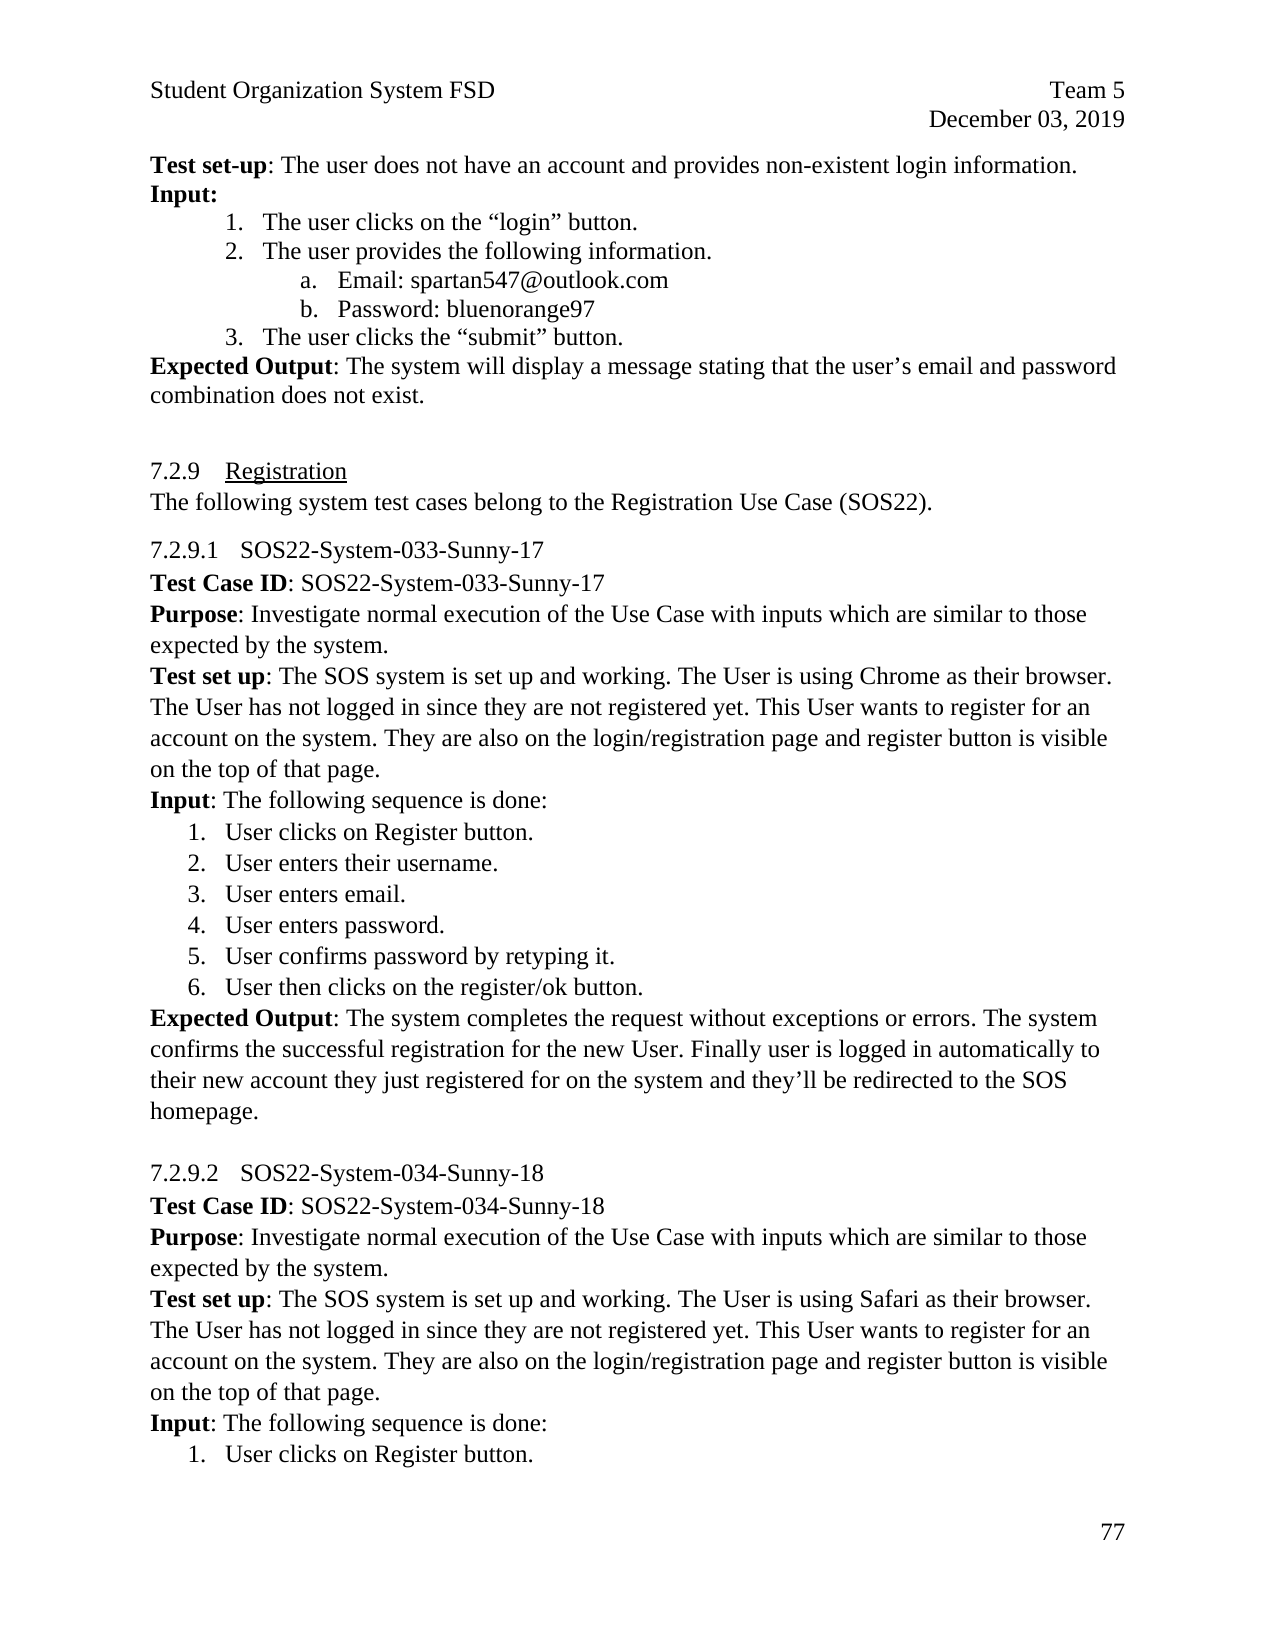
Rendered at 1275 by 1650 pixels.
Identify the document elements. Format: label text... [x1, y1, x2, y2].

list Email: spartan547@outlook.com [300, 265, 1125, 294]
text Test set up: The SOS system is set up and working. The User is using Safari as their browser. The User has not logged in since they are not registered yet. This User wants to register for an account on the system. They are also on the login/registration page and register button is visible on the top of that page. [150, 1284, 1125, 1406]
text Input: [150, 179, 1125, 207]
text Test set-up: The user does not have an account and provides non-existent login information. [150, 150, 1125, 179]
list User enters password. [187, 910, 1125, 938]
list The user provides the following information. [225, 236, 1125, 265]
text Test set up: The SOS system is set up and working. The User is using Chrome as their browser. The User has not logged in since they are not registered yet. This User wants to register for an account on the system. They are also on the login/registration page and register button is visible on the top of that page. [150, 661, 1125, 783]
subtitle Registration [150, 456, 1125, 485]
text Input: The following sequence is done: [150, 1408, 1125, 1437]
list User enters email. [187, 879, 1125, 907]
text Input: The following sequence is done: [150, 786, 1125, 814]
text Purpose: Investigate normal execution of the Use Case with inputs which are similar to those expected by the system. [150, 1222, 1125, 1282]
list User clicks on Register button. [187, 817, 1125, 845]
text Test Case ID: SOS22-System-033-Sunny-17 [150, 568, 1125, 597]
subtitle SOS22-System-033-Sunny-17 [150, 535, 1125, 564]
text Expected Output: The system completes the request without exceptions or errors. The system confirms the successful registration for the new User. Finally user is logged in automatically to their new account they just registered for on the system and they’ll be redirected to the SOS homepage. [150, 1003, 1125, 1125]
list User then clicks on the register/ok button. [187, 972, 1125, 1001]
text Purpose: Investigate normal execution of the Use Case with inputs which are similar to those expected by the system. [150, 599, 1125, 659]
text The following system test cases belong to the Registration Use Case (SOS22). [150, 487, 1125, 516]
text Expected Output: The system will display a message stating that the user’s email and password combination does not exist. [150, 351, 1125, 409]
subtitle SOS22-System-034-Sunny-18 [150, 1158, 1125, 1187]
text Test Case ID: SOS22-System-034-Sunny-18 [150, 1191, 1125, 1220]
list User clicks on Register button. [187, 1439, 1125, 1468]
list The user clicks on the “login” button. [225, 207, 1125, 236]
list User enters their username. [187, 848, 1125, 876]
list User confirms password by retyping it. [187, 941, 1125, 969]
list The user clicks the “submit” button. [225, 322, 1125, 351]
list Password: bluenorange97 [300, 294, 1125, 322]
